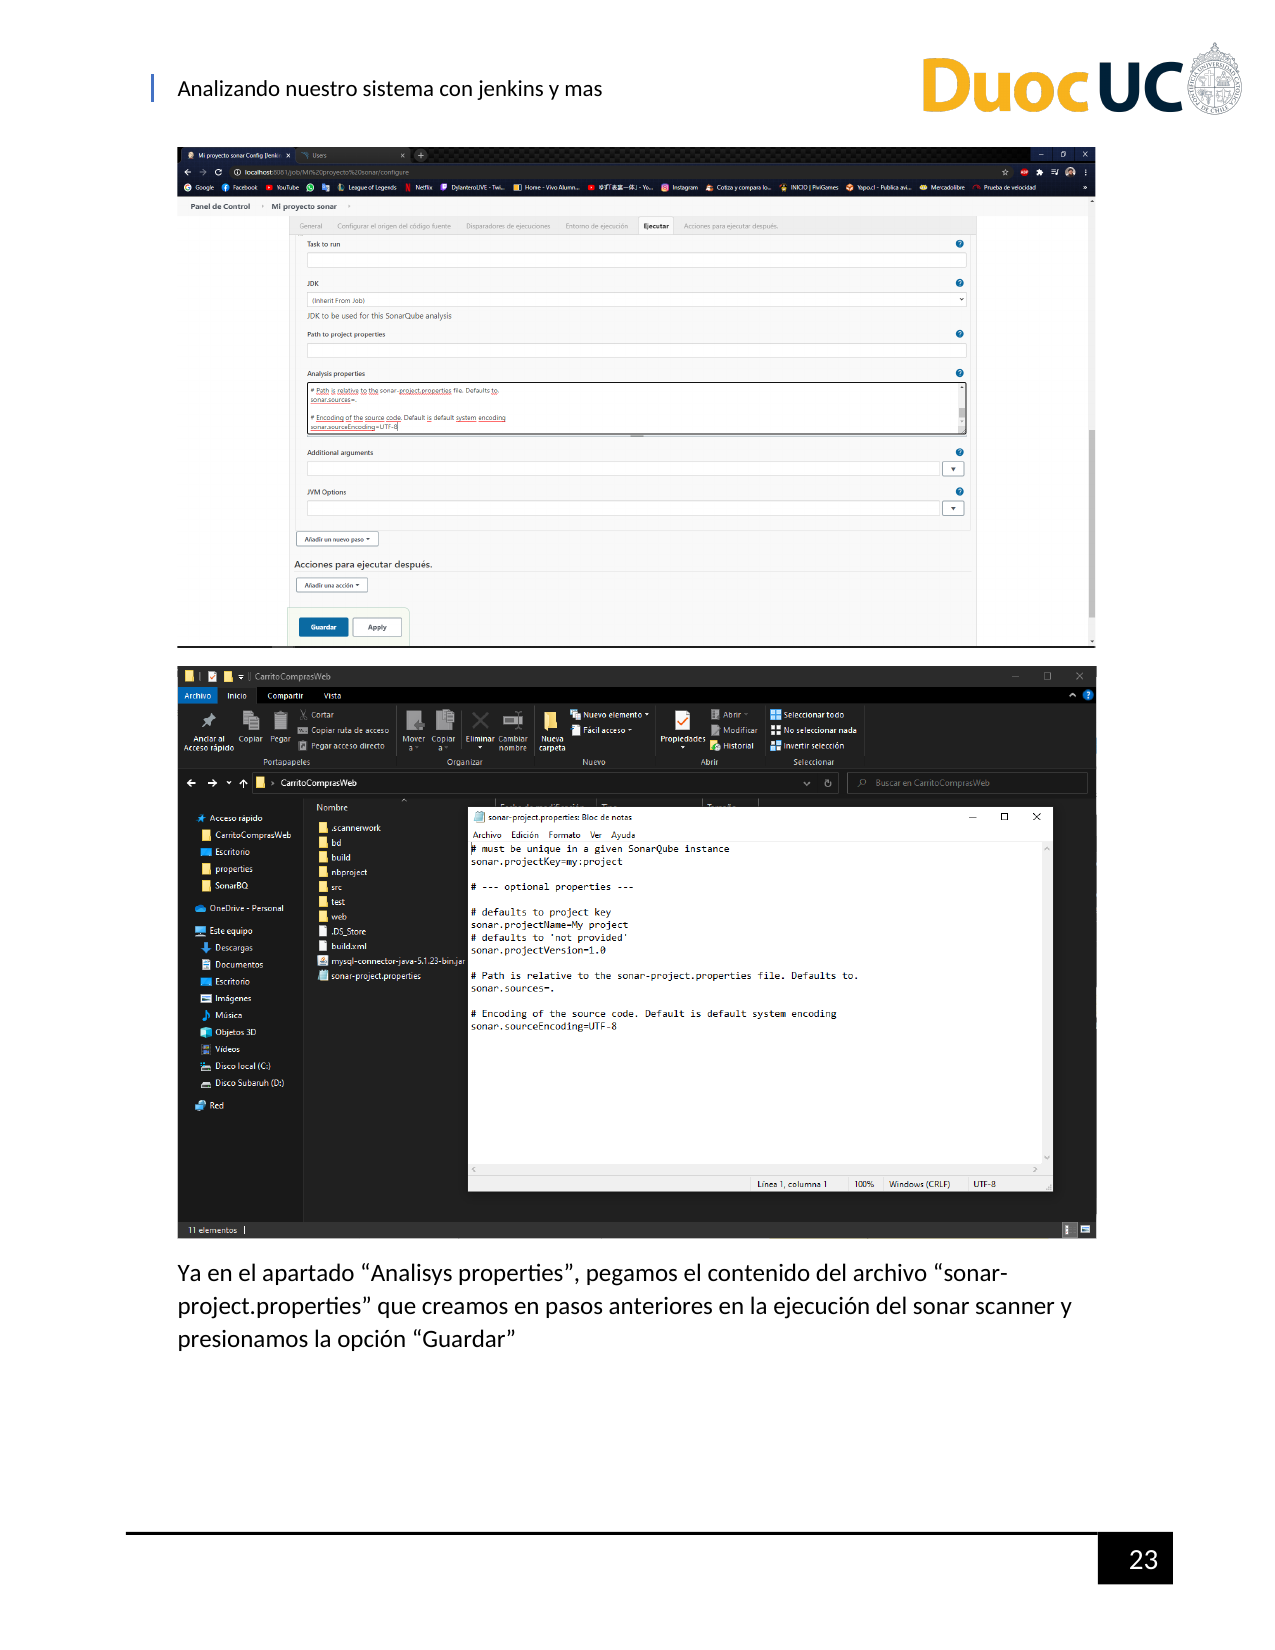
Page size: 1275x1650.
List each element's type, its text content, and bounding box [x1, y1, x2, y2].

picture [177, 147, 1096, 648]
text Ya en el apartado “Analisys properties”, pegamos el contenido del archivo “sonar-project.properties” que creamos en pasos anteriores en la ejecución del sonar scanner y presionamos la opción “Guardar” [177, 1258, 1098, 1354]
picture [177, 666, 1097, 1239]
picture [919, 38, 1246, 119]
